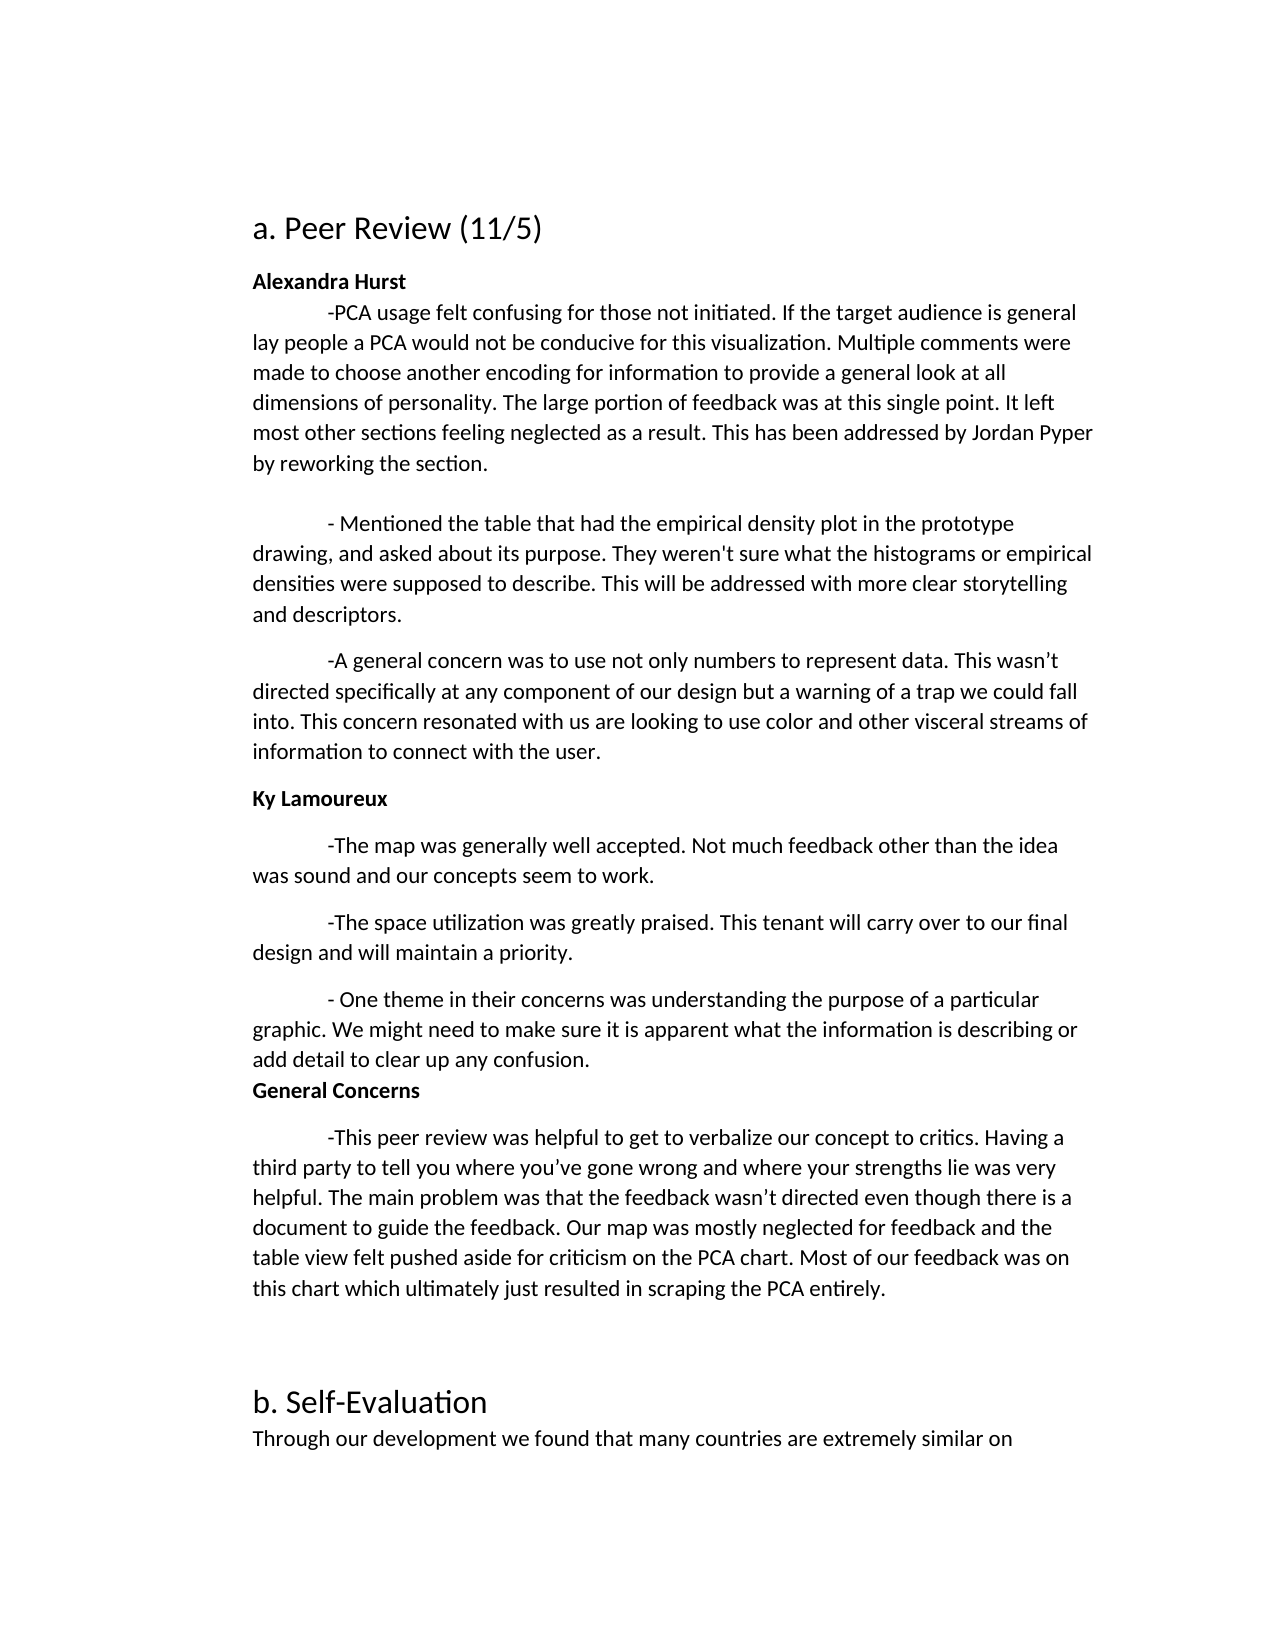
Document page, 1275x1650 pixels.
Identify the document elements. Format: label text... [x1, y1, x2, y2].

text -The space utilization was greatly praised. This tenant will carry over to our final design and will maintain a priority. [252, 908, 1098, 966]
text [252, 1381, 1098, 1452]
text Ky Lamoureux [177, 784, 1098, 812]
text Alexandra Hurst -PCA usage felt confusing for those not initiated. If the target audience is general lay people a PCA would not be conducive for this visualization. Multiple comments were made to choose another encoding for information to provide a general look at all dimensions of personality. The large portion of feedback was at this single point. It left most other sections feeling neglected as a result. This has been addressed by Jordan Pyper by reworking the section. - Mentioned the table that had the empirical density plot in the prototype drawing, and asked about its purpose. They weren't sure what the histograms or empirical densities were supposed to describe. This will be addressed with more clear storytelling and descriptors. [252, 267, 1098, 628]
text a. Peer Review (11/5) [252, 207, 1098, 247]
text - One theme in their concerns was understanding the purpose of a particular graphic. We might need to make sure it is apparent what the information is describing or add detail to clear up any confusion. General Concerns [252, 985, 1098, 1104]
text -This peer review was helpful to get to verbalize our concept to critics. Having a third party to tell you where you’ve gone wrong and where your strengths lie was very helpful. The main problem was that the feedback wasn’t directed even though there is a document to guide the feedback. Our map was mostly neglected for feedback and the table view felt pushed aside for criticism on the PCA chart. Most of our feedback was on this chart which ultimately just resulted in scraping the PCA entirely. [252, 1123, 1098, 1362]
text -A general concern was to use not only numbers to represent data. This wasn’t directed specifically at any component of our design but a warning of a trap we could fall into. This concern resonated with us are looking to use color and other visceral streams of information to connect with the user. [252, 647, 1098, 765]
text -The map was generally well accepted. Not much feedback other than the idea was sound and our concepts seem to work. [252, 831, 1098, 889]
